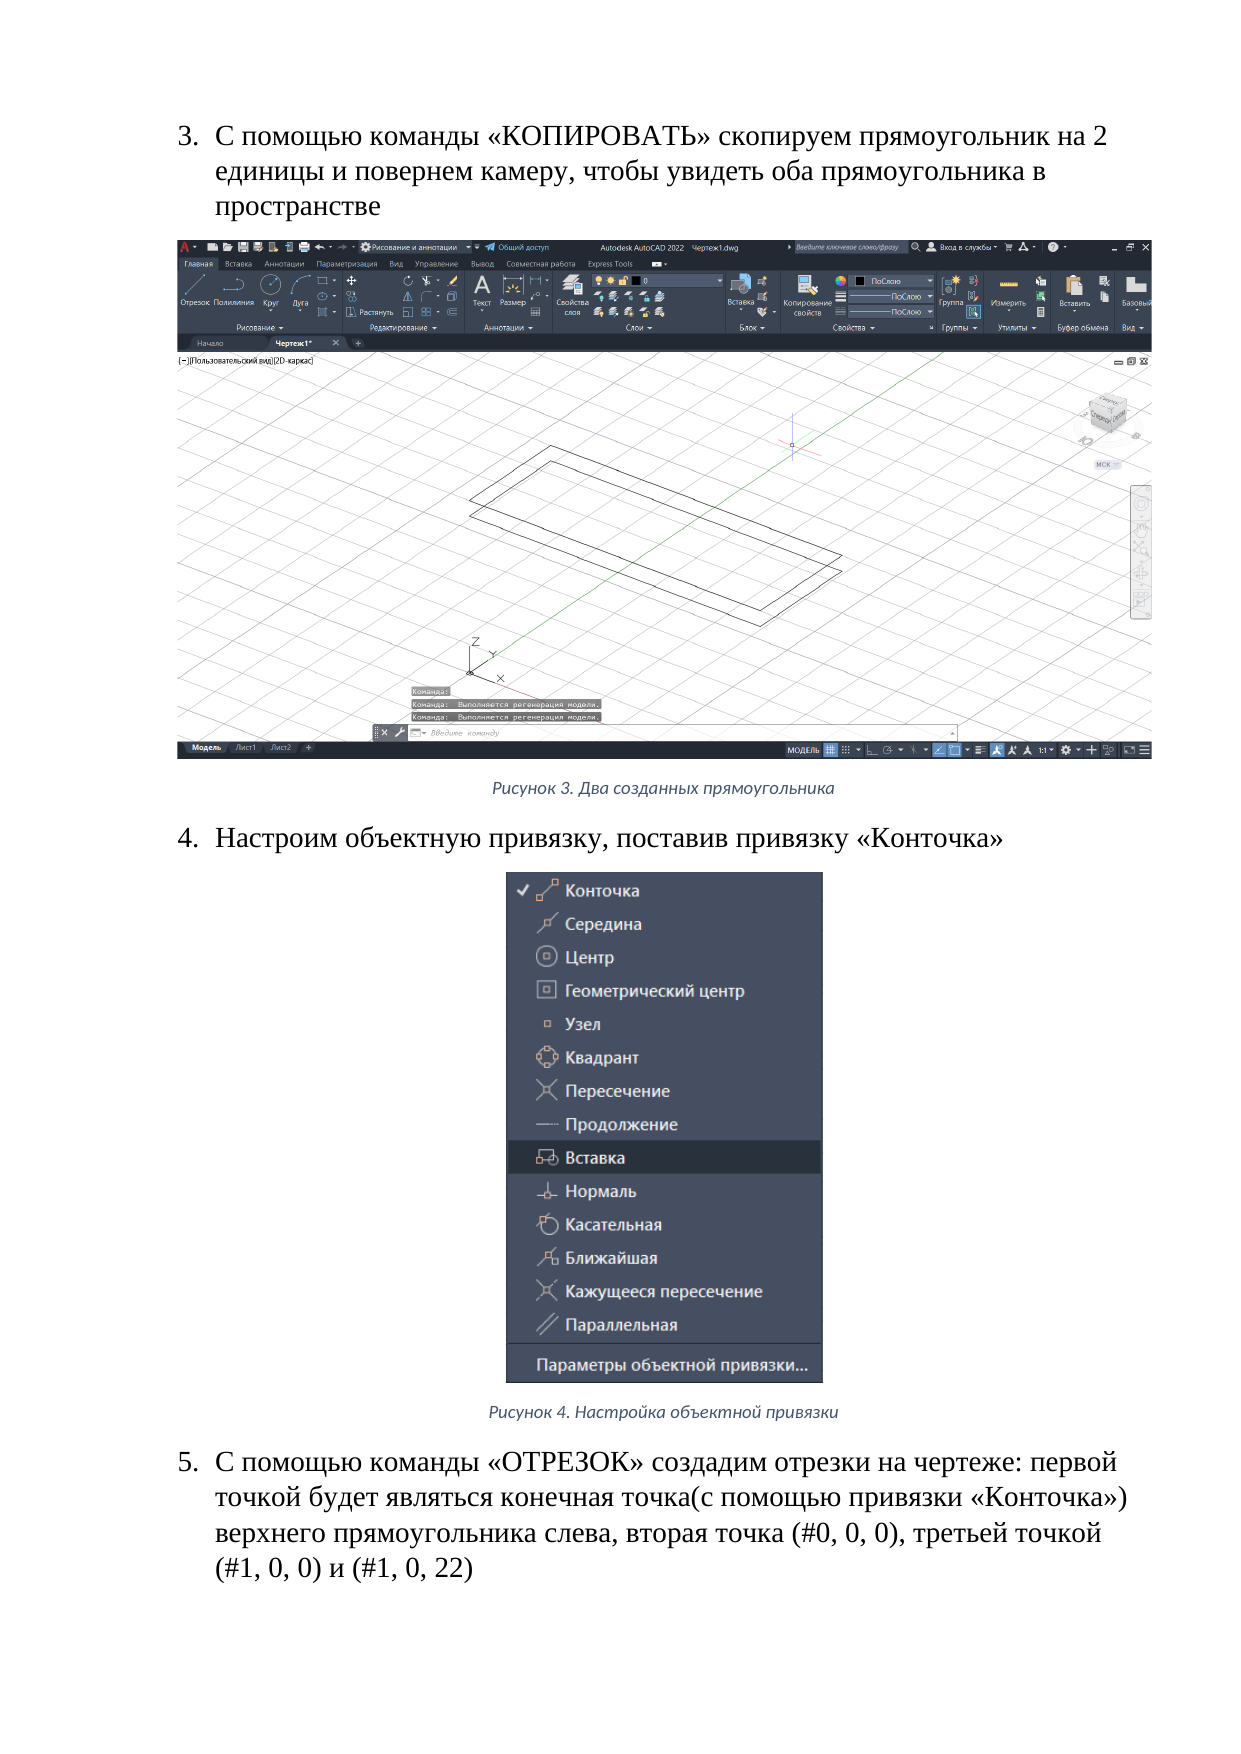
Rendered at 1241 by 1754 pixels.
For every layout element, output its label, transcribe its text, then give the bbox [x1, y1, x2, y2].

list С помощью команды «ОТРЕЗОК» создадим отрезки на чертеже: первой точкой будет являться конечная точка(с помощью привязки «Конточка») верхнего прямоугольника слева, вторая точка (#0, 0, 0), третьей точкой (#1, 0, 0) и (#1, 0, 22) [177, 1444, 1152, 1583]
list Настроим объектную привязку, поставив привязку «Конточка» [177, 820, 1152, 854]
picture [177, 240, 1152, 759]
picture [505, 872, 824, 1383]
list С помощью команды «КОПИРОВАТЬ» скопируем прямоугольник на 2 единицы и повернем камеру, чтобы увидеть оба прямоугольника в пространстве [177, 118, 1152, 222]
text Рисунок 4. Настройка объектной привязки [177, 1401, 1152, 1423]
text Рисунок 3. Два созданных прямоугольника [177, 776, 1152, 799]
